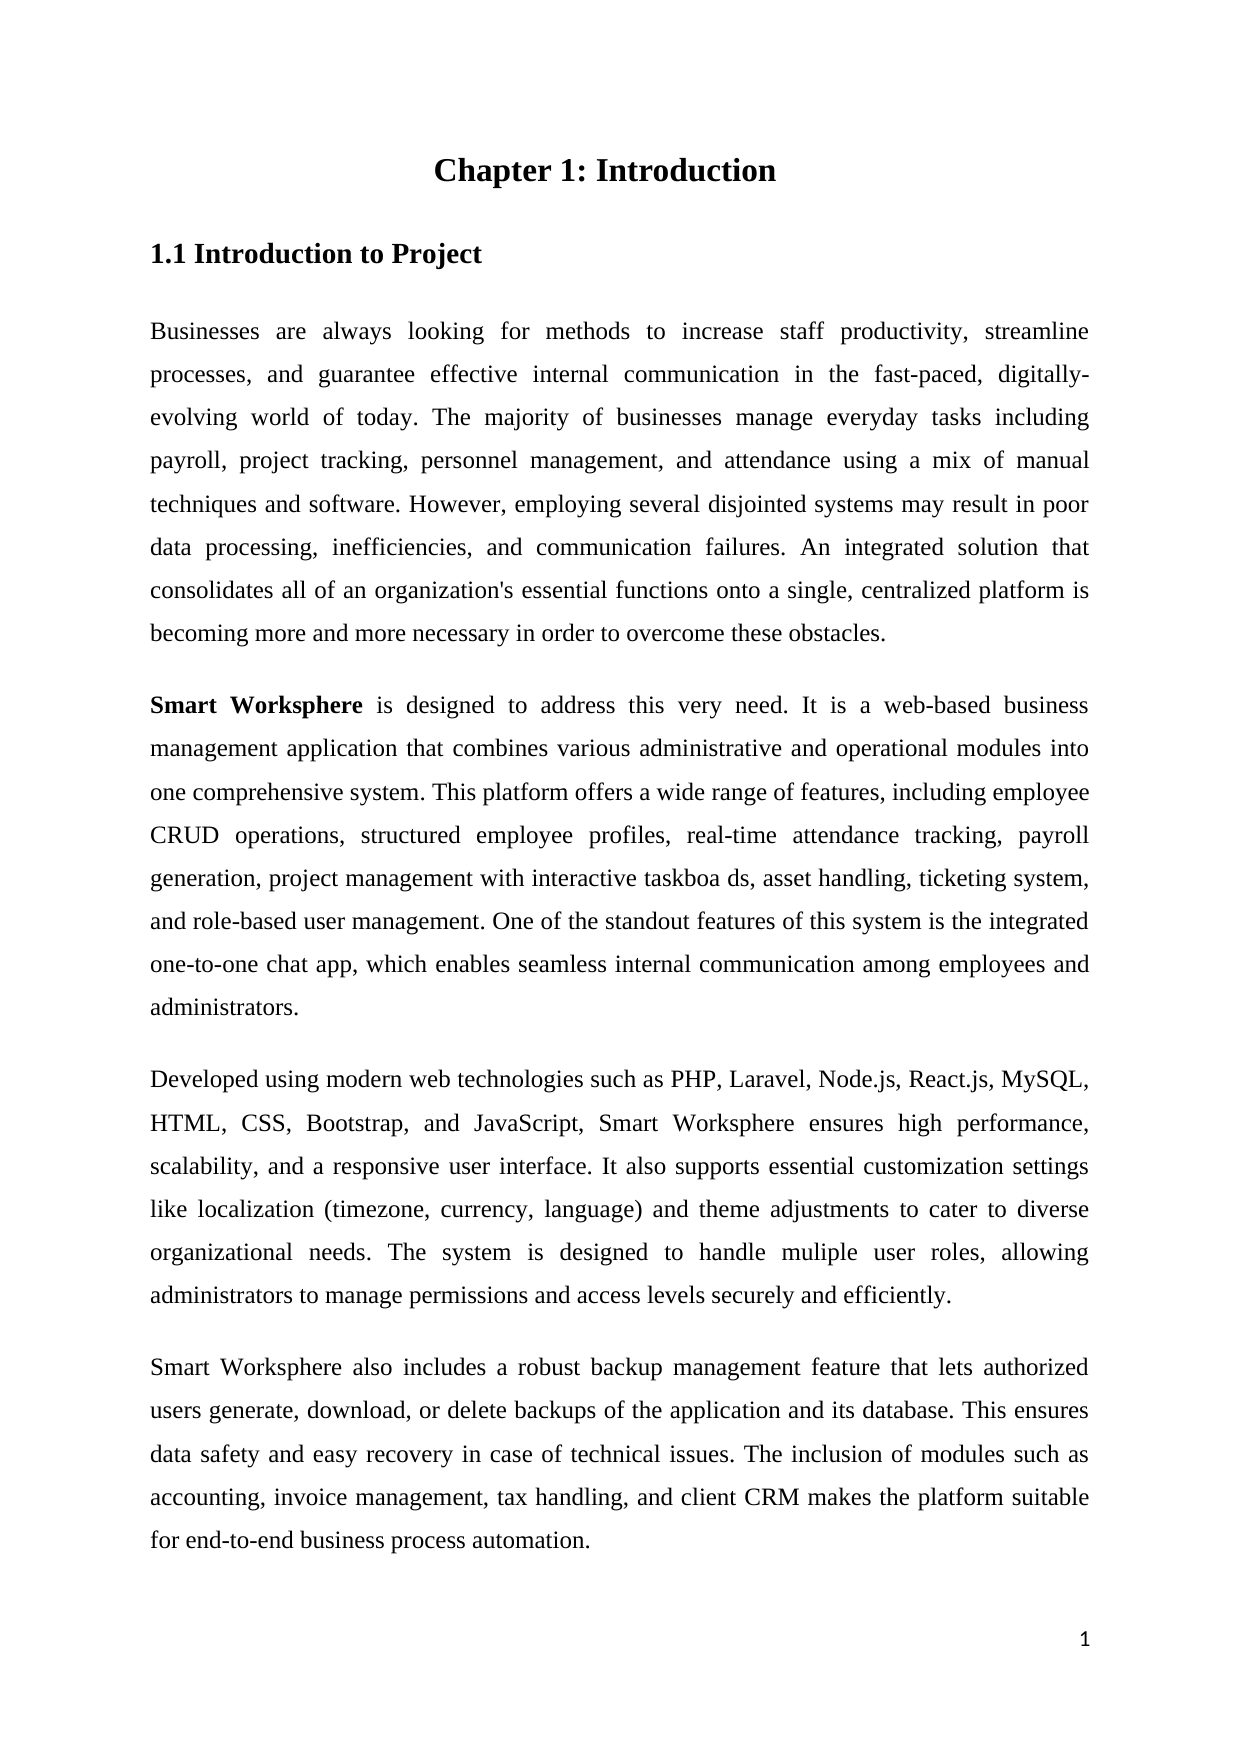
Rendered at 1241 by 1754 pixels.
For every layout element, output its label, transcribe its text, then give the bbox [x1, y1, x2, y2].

text Developed using modern web technologies such as PHP, Laravel, Node.js, React.js, MySQL, HTML, CSS, Bootstrap, and JavaScript, Smart Worksphere ensures high performance, scalability, and a responsive user interface. It also supports essential customization settings like localization (timezone, currency, language) and theme adjustments to cater to diverse organizational needs. The system is designed to handle muliple user roles, allowing administrators to manage permissions and access levels securely and efficiently. [150, 1064, 1090, 1309]
text 1.1 Introduction to Project [150, 237, 1090, 270]
text Smart Worksphere is designed to address this very need. It is a web-based business management application that combines various administrative and operational modules into one comprehensive system. This platform offers a wide range of features, including employee CRUD operations, structured employee profiles, real-time attendance tracking, payroll generation, project management with interactive taskboa ds, asset handling, ticketing system, and role-based user management. One of the standout features of this system is the integrated one-to-one chat app, which enables seamless internal communication among employees and administrators. [150, 690, 1090, 1021]
text Chapter 1: Introduction [150, 150, 1090, 188]
text Smart Worksphere also includes a robust backup management feature that lets authorized users generate, download, or delete backups of the application and its database. This ensures data safety and easy recovery in case of technical issues. The inclusion of modules such as accounting, invoice management, tax handling, and client CRM makes the platform suitable for end-to-end business process automation. [150, 1352, 1090, 1554]
text Businesses are always looking for methods to increase staff productivity, streamline processes, and guarantee effective internal communication in the fast-paced, digitally-evolving world of today. The majority of businesses manage everyday tasks including payroll, project tracking, personnel management, and attendance using a mix of manual techniques and software. However, employing several disjointed systems may result in poor data processing, inefficiencies, and communication failures. An integrated solution that consolidates all of an organization's essential functions onto a single, centralized platform is becoming more and more necessary in order to overcome these obstacles. [150, 316, 1090, 647]
